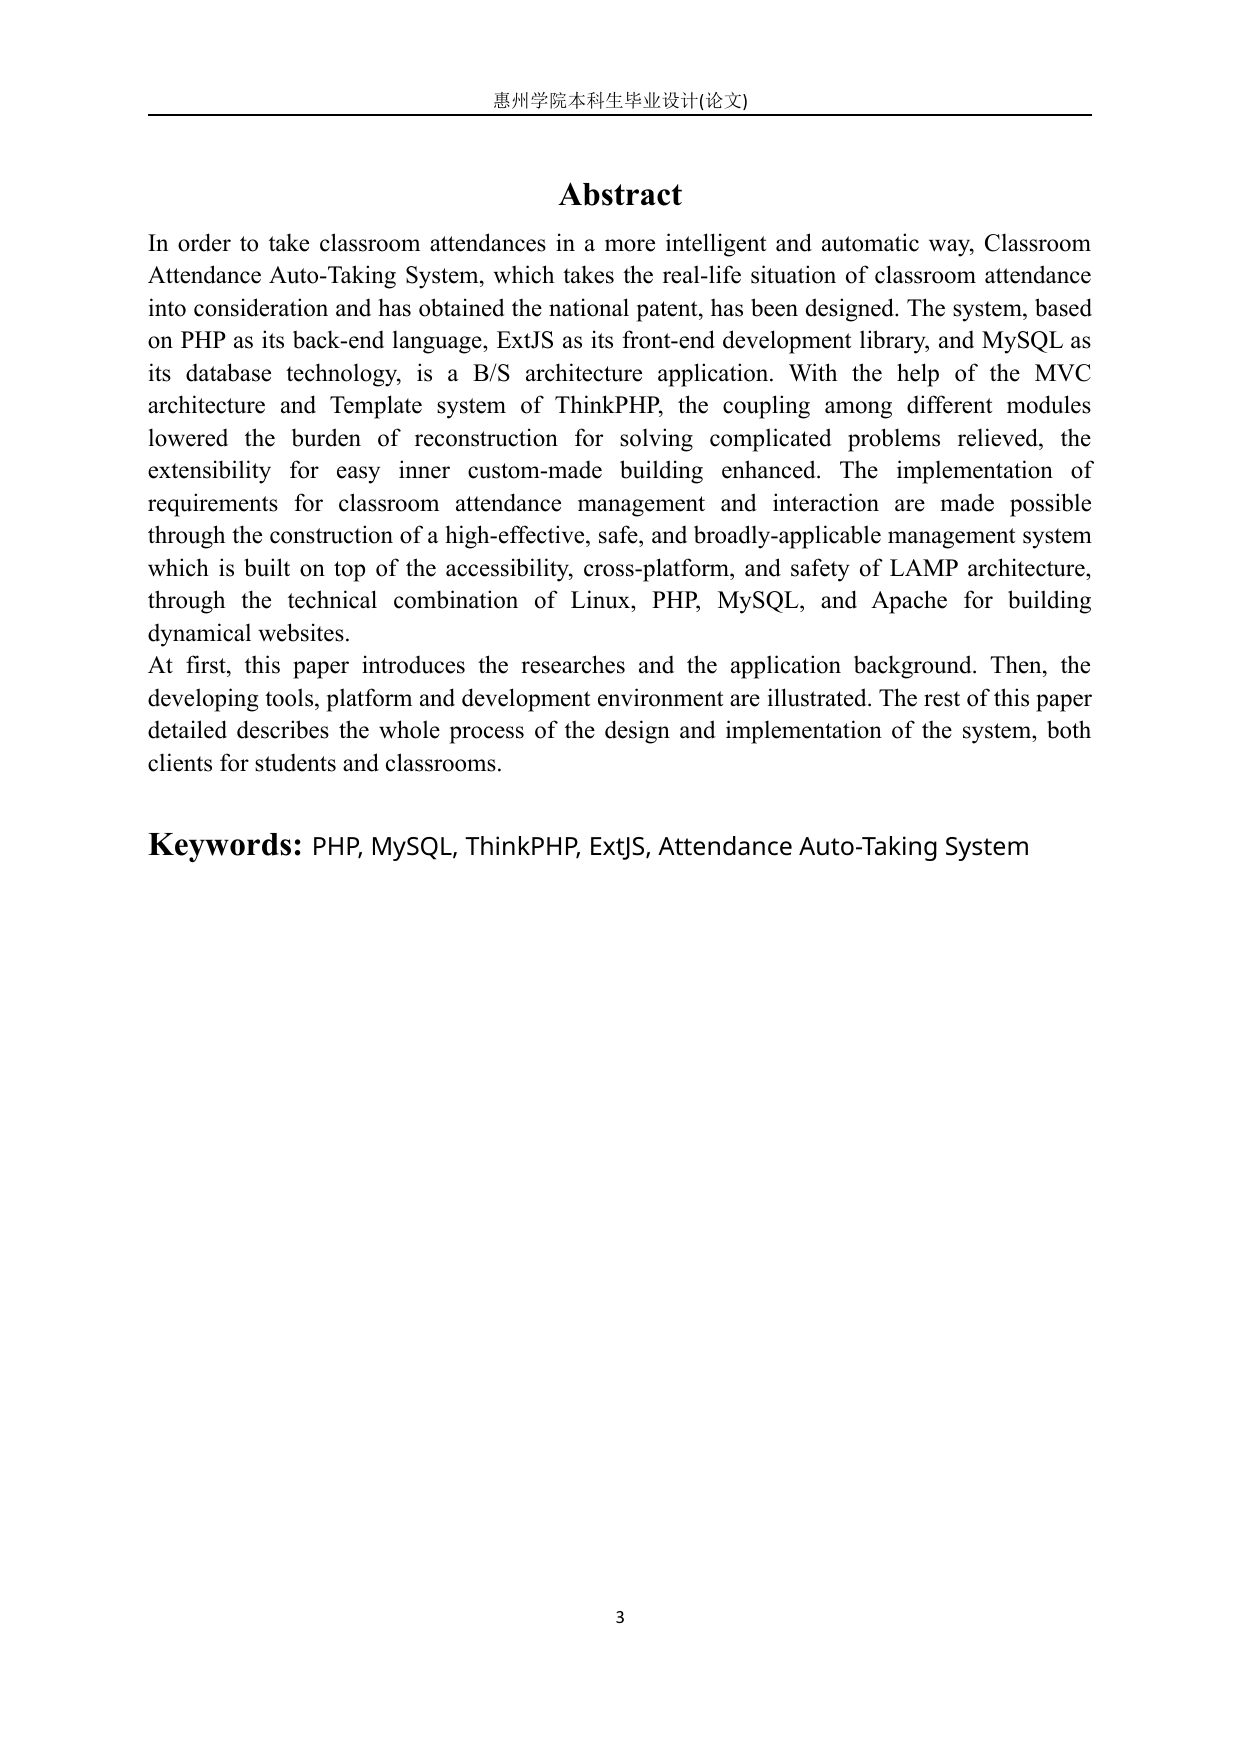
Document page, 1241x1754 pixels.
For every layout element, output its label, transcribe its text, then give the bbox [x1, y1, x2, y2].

text Keywords: PHP, MySQL, ThinkPHP, ExtJS, Attendance Auto-Taking System [148, 811, 1092, 876]
text In order to take classroom attendances in a more intelligent and automatic way, Classroom Attendance Auto-Taking System, which takes the real-life situation of classroom attendance into consideration and has obtained the national patent, has been designed. The system, based on PHP as its back-end language, ExtJS as its front-end development library, and MySQL as its database technology, is a B/S architecture application. With the help of the MVC architecture and Template system of ThinkPHP, the coupling among different modules lowered the burden of reconstruction for solving complicated problems relieved, the extensibility for easy inner custom-made building enhanced. The implementation of requirements for classroom attendance management and interaction are made possible through the construction of a high-effective, safe, and broadly-applicable management system which is built on top of the accessibility, cross-platform, and safety of LAMP architecture, through the technical combination of Linux, PHP, MySQL, and Apache for building dynamical websites. [148, 226, 1092, 649]
text Abstract [148, 161, 1092, 226]
text At first, this paper introduces the researches and the application background. Then, the developing tools, platform and development environment are illustrated. The rest of this paper detailed describes the whole process of the design and implementation of the system, both clients for students and classrooms. [148, 649, 1092, 779]
